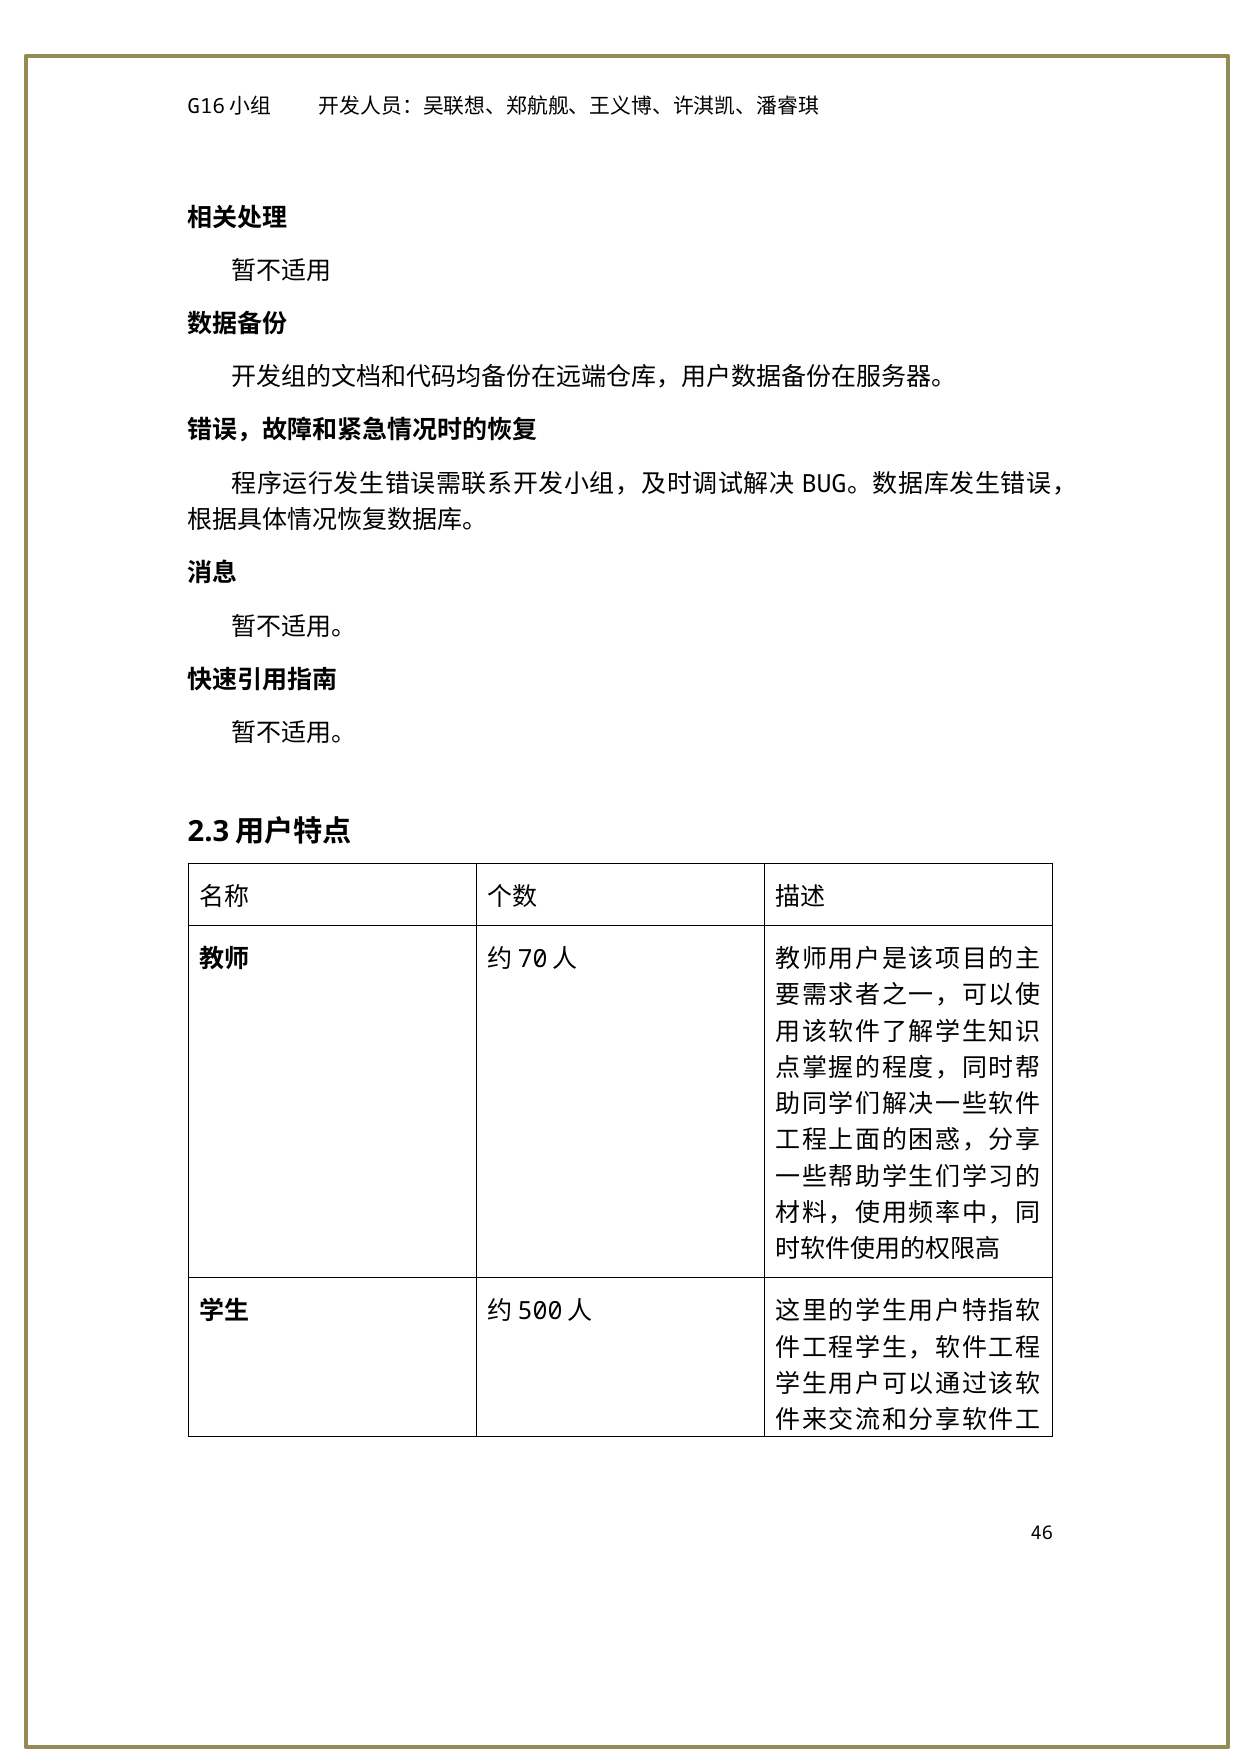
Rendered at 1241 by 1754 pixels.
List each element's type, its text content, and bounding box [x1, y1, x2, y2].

table_header 描述 [765, 864, 1052, 925]
table_header 名称 [189, 864, 476, 925]
text 暂不适用 [187, 250, 1053, 287]
subtitle 相关处理 [187, 197, 1053, 233]
text 暂不适用。 [187, 712, 1053, 749]
text 暂不适用。 [187, 606, 1053, 642]
text 开发组的文档和代码均备份在远端仓库，用户数据备份在服务器。 [187, 357, 1053, 393]
text 程序运行发生错误需联系开发小组，及时调试解决BUG。数据库发生错误，根据具体情况恢复数据库。 [187, 463, 1053, 536]
subtitle 数据备份 [187, 303, 1053, 340]
table_cell 约500人 [477, 1278, 764, 1436]
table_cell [765, 1278, 1052, 1436]
table_cell 教师用户是该项目的主要需求者之一，可以使用该软件了解学生知识点掌握的程度，同时帮助同学们解决一些软件工程上面的困惑，分享一些帮助学生们学习的材料，使用频率中，同时软件使用的权限高 [765, 926, 1052, 1277]
subtitle 快速引用指南 [187, 659, 1053, 695]
subtitle 2.3用户特点 [187, 808, 1053, 850]
subtitle 消息 [187, 553, 1053, 589]
table_cell 学生 [189, 1278, 476, 1436]
table_cell 约70人 [477, 926, 764, 1277]
subtitle 错误，故障和紧急情况时的恢复 [187, 410, 1053, 446]
table_cell 教师 [189, 926, 476, 1277]
table_header 个数 [477, 864, 764, 925]
